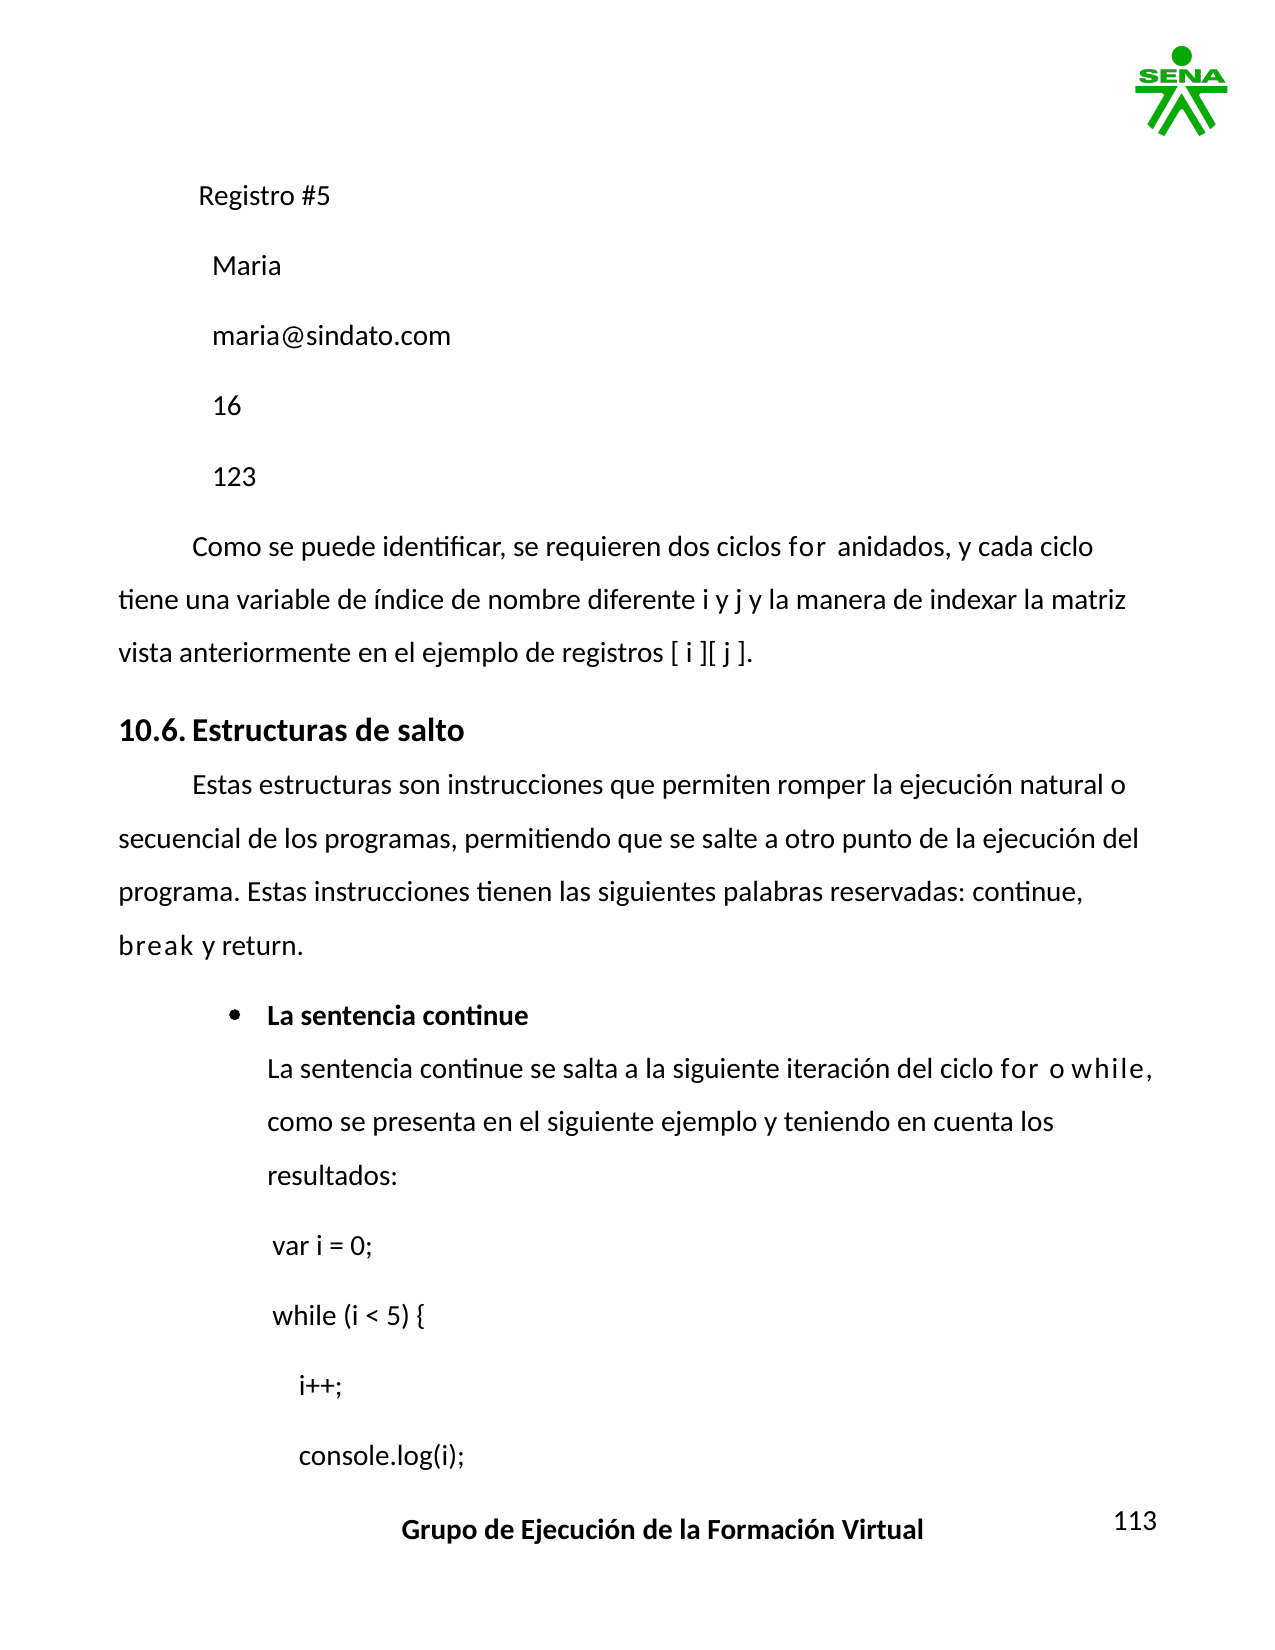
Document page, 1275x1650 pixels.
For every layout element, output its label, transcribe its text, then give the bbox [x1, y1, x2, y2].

text Estas estructuras son instrucciones que permiten romper la ejecución natural o secuencial de los programas, permitiendo que se salte a otro punto de la ejecución del programa. Estas instrucciones tienen las siguientes palabras reservadas: continue, break y return. [118, 766, 1157, 962]
text Maria [118, 247, 1157, 283]
text console.log(i); [192, 1437, 1157, 1473]
text 123 [118, 458, 1157, 493]
text var i = 0; [192, 1227, 1157, 1263]
list La sentencia continue [229, 997, 1157, 1032]
text maria@sindato.com [118, 317, 1157, 353]
text Registro #5 [118, 177, 1157, 213]
picture [1135, 46, 1228, 136]
list La sentencia continue se salta a la siguiente iteración del ciclo for o while, como se presenta en el siguiente ejemplo y teniendo en cuenta los resultados: [267, 1050, 1157, 1193]
subtitle Estructuras de salto [118, 709, 1157, 749]
text 16 [118, 387, 1157, 423]
text while (i < 5) { [192, 1297, 1157, 1333]
text i++; [192, 1367, 1157, 1403]
text Como se puede identificar, se requieren dos ciclos for anidados, y cada ciclo tiene una variable de índice de nombre diferente i y j y la manera de indexar la matriz vista anteriormente en el ejemplo de registros [ i ][ j ]. [118, 528, 1157, 670]
